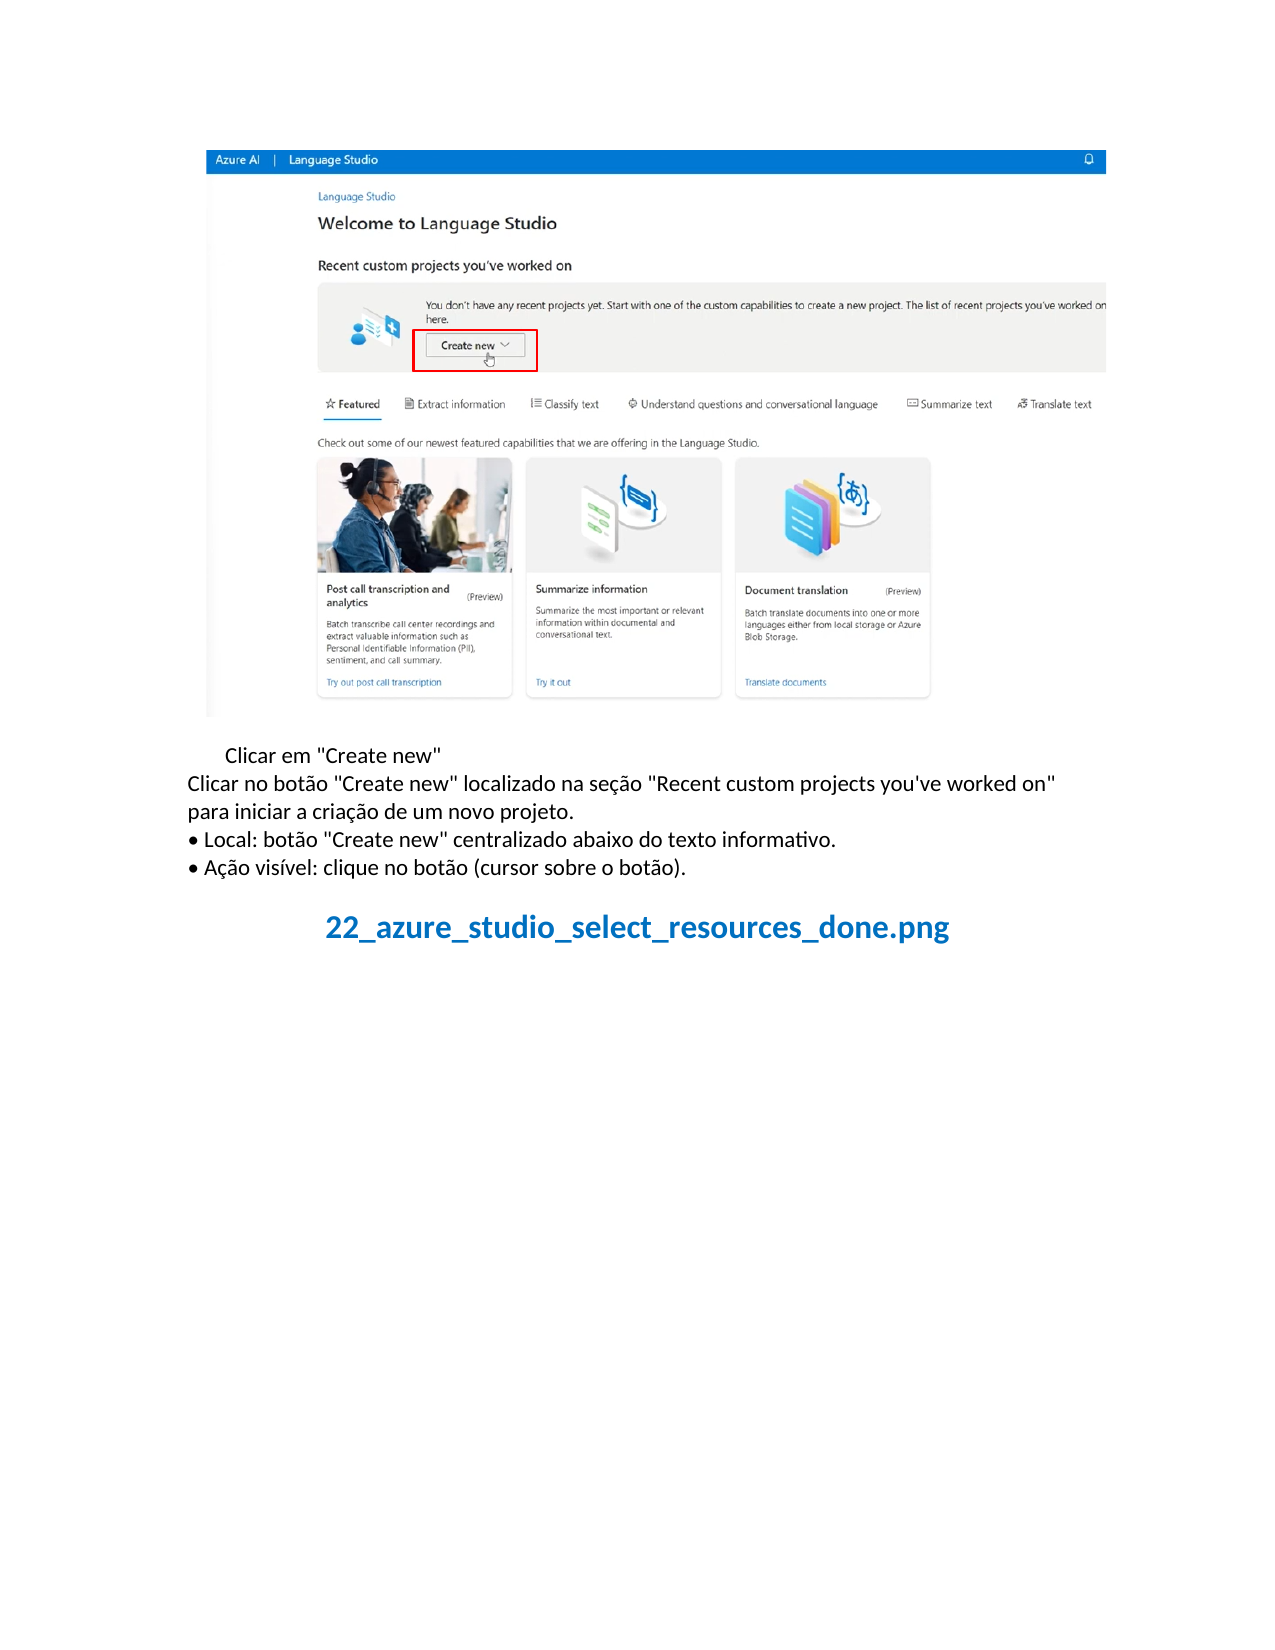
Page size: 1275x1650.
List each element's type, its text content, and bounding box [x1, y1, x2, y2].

picture [206, 150, 1107, 717]
text Clicar em "Create new" Clicar no botão "Create new" localizado na seção "Recent custom projects you've worked on" para iniciar a criação de um novo projeto. • Local: botão "Create new" centralizado abaixo do texto informativo. • Ação visível: clique no botão (cursor sobre o botão). [187, 741, 1087, 881]
title 22_azure_studio_select_resources_done.png [187, 906, 1087, 947]
